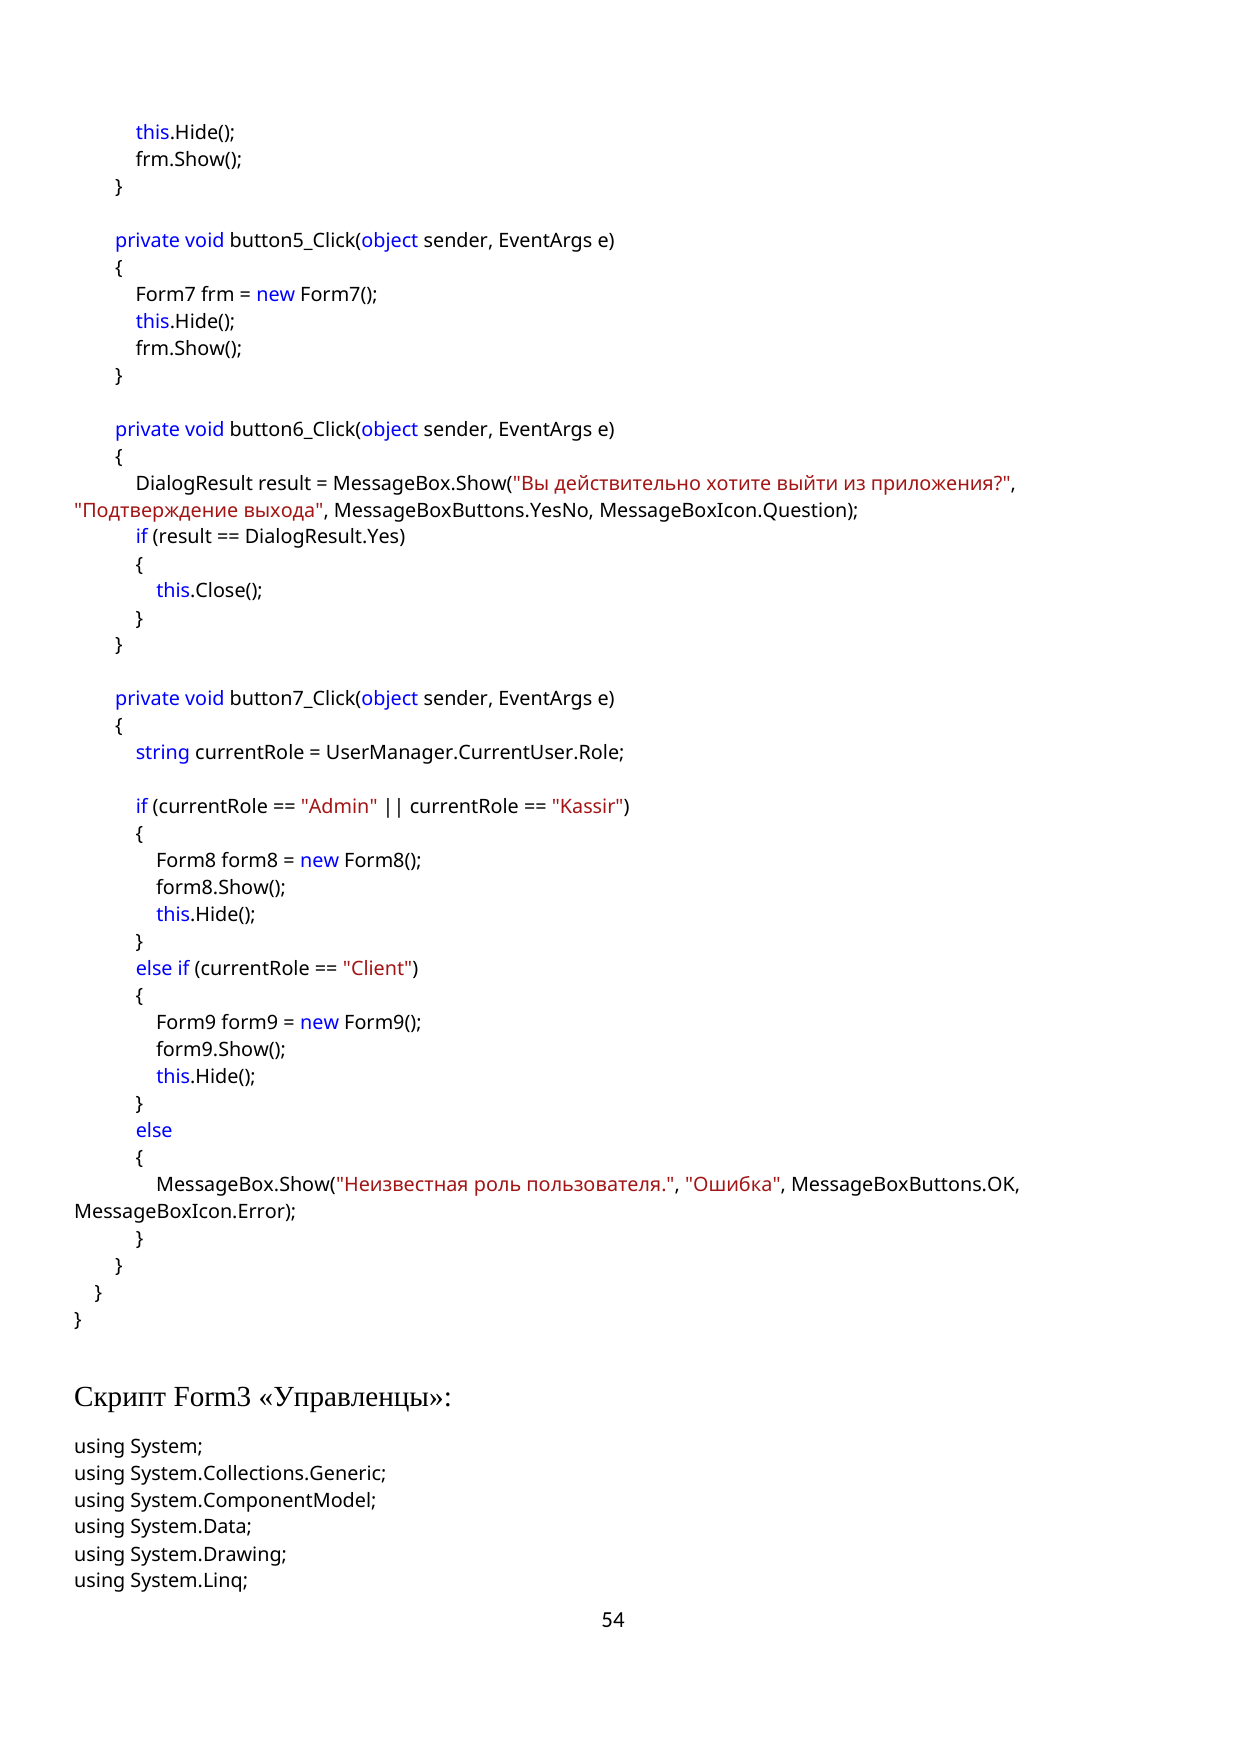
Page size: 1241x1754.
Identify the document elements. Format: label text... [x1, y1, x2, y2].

text DialogResult result = MessageBox.Show("Вы действительно хотите выйти из приложения?", "Подтверждение выхода", MessageBoxButtons.YesNo, MessageBoxIcon.Question); [74, 469, 1152, 523]
text MessageBox.Show("Неизвестная роль пользователя.", "Ошибка", MessageBoxButtons.OK, MessageBoxIcon.Error); [74, 1170, 1152, 1224]
text { [74, 819, 1152, 847]
text } [74, 1251, 1152, 1278]
text } [74, 172, 1152, 199]
text using System.Collections.Generic; [74, 1459, 1152, 1486]
text frm.Show(); [74, 145, 1152, 172]
text private void button7_Click(object sender, EventArgs e) [74, 685, 1152, 712]
text this.Hide(); [74, 901, 1152, 927]
text } [74, 1089, 1152, 1116]
text { [74, 550, 1152, 577]
text { [74, 981, 1152, 1008]
text if (currentRole == "Admin" || currentRole == "Kassir") [74, 793, 1152, 819]
text using System; [74, 1432, 1152, 1459]
text } [74, 1224, 1152, 1251]
text } [74, 1305, 1152, 1332]
text { [74, 442, 1152, 469]
text } [74, 361, 1152, 388]
text string currentRole = UserManager.CurrentUser.Role; [74, 739, 1152, 766]
text Form7 frm = new Form7(); [74, 280, 1152, 307]
text form9.Show(); [74, 1035, 1152, 1062]
text private void button5_Click(object sender, EventArgs e) [74, 226, 1152, 253]
text this.Hide(); [74, 307, 1152, 334]
text { [74, 712, 1152, 739]
text this.Hide(); [74, 118, 1152, 145]
text this.Hide(); [74, 1062, 1152, 1089]
text Скрипт Form3 «Управленцы»: [74, 1379, 1152, 1413]
text using System.Data; [74, 1513, 1152, 1540]
text else [74, 1116, 1152, 1143]
text if (result == DialogResult.Yes) [74, 523, 1152, 550]
text { [74, 1143, 1152, 1170]
text } [74, 631, 1152, 658]
text this.Close(); [74, 577, 1152, 604]
text } [74, 1278, 1152, 1305]
text using System.ComponentModel; [74, 1486, 1152, 1513]
text frm.Show(); [74, 334, 1152, 361]
text } [74, 604, 1152, 631]
text using System.Drawing; [74, 1540, 1152, 1567]
text { [74, 253, 1152, 280]
text Form8 form8 = new Form8(); [74, 847, 1152, 873]
text Form9 form9 = new Form9(); [74, 1008, 1152, 1035]
text using System.Linq; [74, 1567, 1152, 1594]
text } [74, 927, 1152, 954]
text private void button6_Click(object sender, EventArgs e) [74, 415, 1152, 442]
text form8.Show(); [74, 873, 1152, 901]
text else if (currentRole == "Client") [74, 954, 1152, 981]
